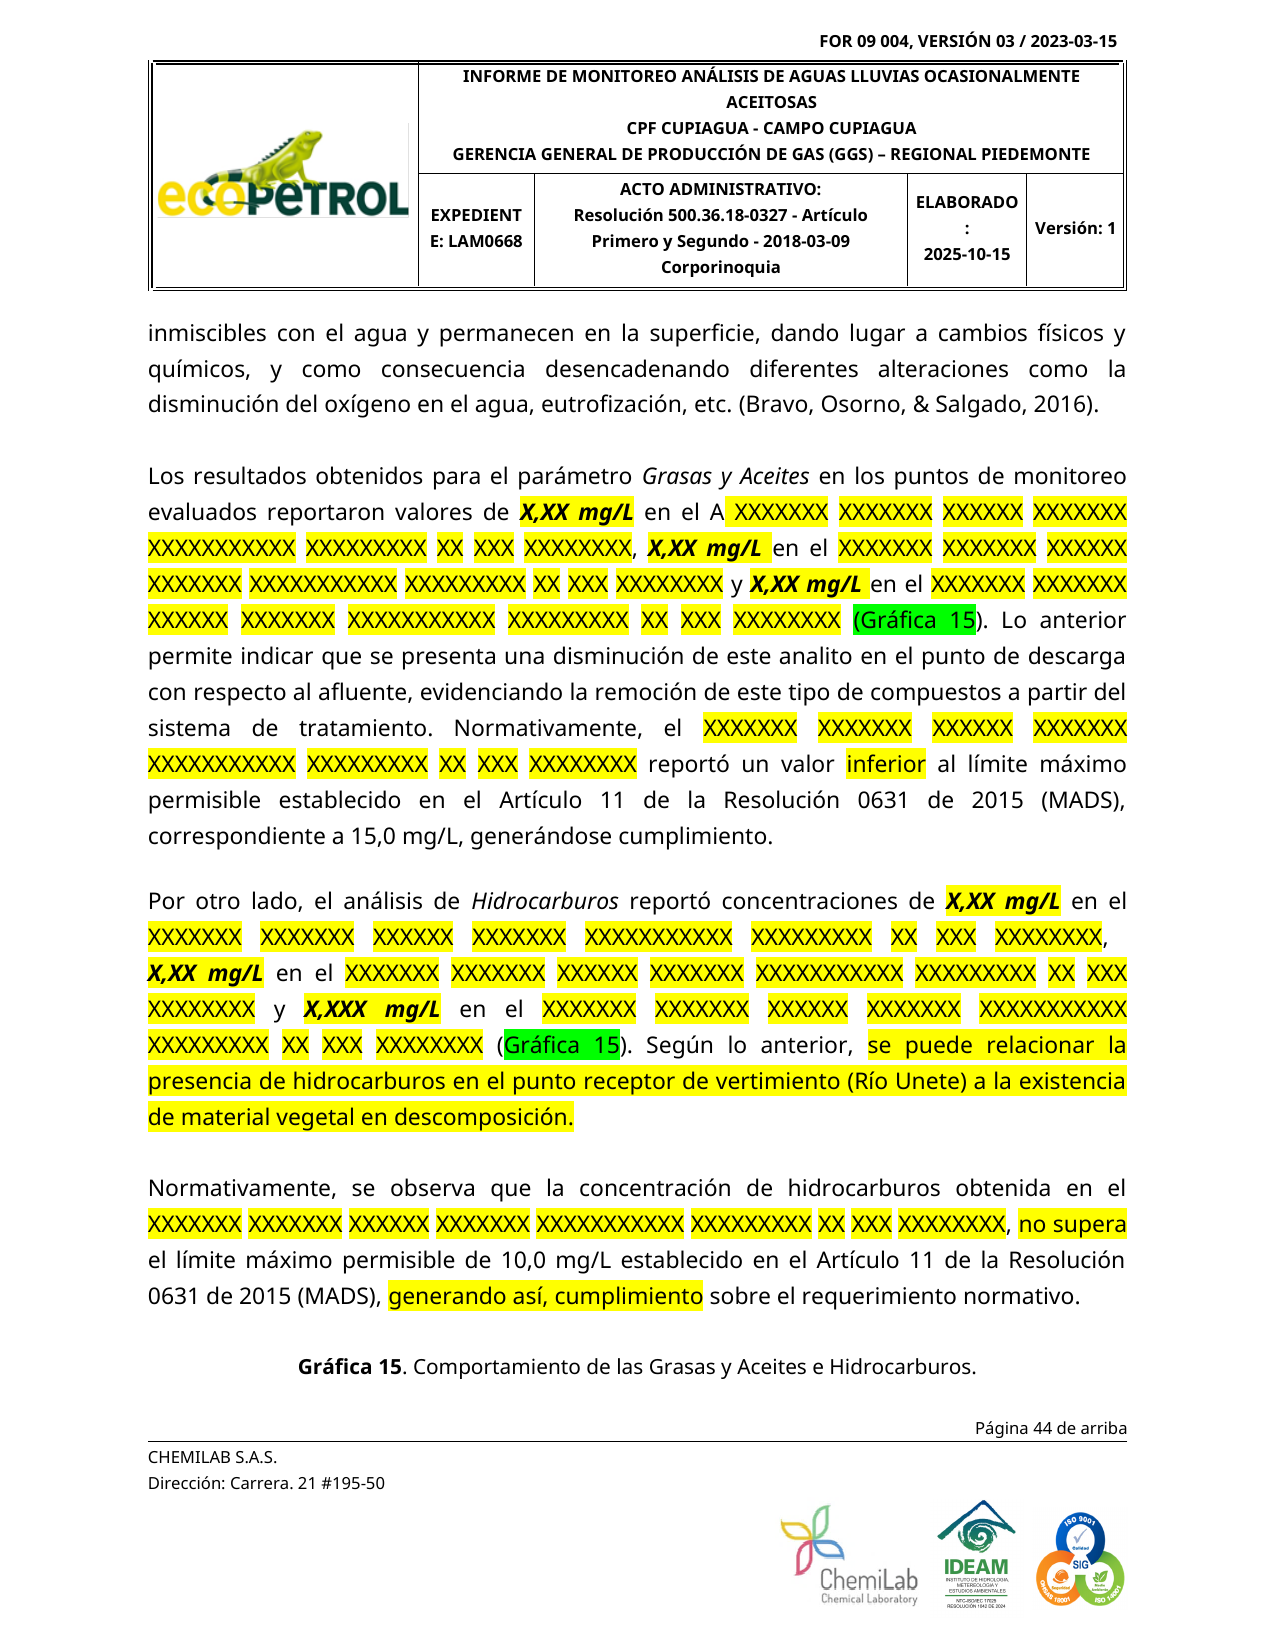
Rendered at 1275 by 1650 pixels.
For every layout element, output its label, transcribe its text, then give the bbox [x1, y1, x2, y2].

text Gráfica 15. Comportamiento de las Grasas y Aceites e Hidrocarburos. [148, 1352, 1127, 1381]
picture [775, 1497, 1024, 1620]
text Los resultados obtenidos para el parámetro Grasas y Aceites en los puntos de monitoreo evaluados reportaron valores de X,XX mg/L en el A XXXXXXX XXXXXXX XXXXXX XXXXXXX XXXXXXXXXXX XXXXXXXXX XX XXX XXXXXXXX, X,XX mg/L en el XXXXXXX XXXXXXX XXXXXX XXXXXXX XXXXXXXXXXX XXXXXXXXX XX XXX XXXXXXXX y X,XX mg/L en el XXXXXXX XXXXXXX XXXXXX XXXXXXX XXXXXXXXXXX XXXXXXXXX XX XXX XXXXXXXX (Gráfica 15). Lo anterior permite indicar que se presenta una disminución de este analito en el punto de descarga con respecto al afluente, evidenciando la remoción de este tipo de compuestos a partir del sistema de tratamiento. Normativamente, el XXXXXXX XXXXXXX XXXXXX XXXXXXX XXXXXXXXXXX XXXXXXXXX XX XXX XXXXXXXX reportó un valor inferior al límite máximo permisible establecido en el Artículo 11 de la Resolución 0631 de 2015 (MADS), correspondiente a 15,0 mg/L, generándose cumplimiento. [148, 460, 1127, 851]
text Por otro lado, el análisis de Hidrocarburos reportó concentraciones de X,XX mg/L en el XXXXXXX XXXXXXX XXXXXX XXXXXXX XXXXXXXXXXX XXXXXXXXX XX XXX XXXXXXXX, X,XX mg/L en el XXXXXXX XXXXXXX XXXXXX XXXXXXX XXXXXXXXXXX XXXXXXXXX XX XXX XXXXXXXX y X,XXX mg/L en el XXXXXXX XXXXXXX XXXXXX XXXXXXX XXXXXXXXXXX XXXXXXXXX XX XXX XXXXXXXX (Gráfica 15). Según lo anterior, se puede relacionar la presencia de hidrocarburos en el punto receptor de vertimiento (Río Unete) a la existencia de material vegetal en descomposición. [148, 1096, 1127, 1132]
picture [157, 123, 411, 220]
text Normativamente, se observa que la concentración de hidrocarburos obtenida en el XXXXXXX XXXXXXX XXXXXX XXXXXXX XXXXXXXXXXX XXXXXXXXX XX XXX XXXXXXXX, no supera el límite máximo permisible de 10,0 mg/L establecido en el Artículo 11 de la Resolución 0631 de 2015 (MADS), generando así, cumplimiento sobre el requerimiento normativo. [148, 1172, 1127, 1311]
picture [1032, 1507, 1128, 1610]
text Por otro lado, el análisis de Hidrocarburos reportó concentraciones de X,XX mg/L en el XXXXXXX XXXXXXX XXXXXX XXXXXXX XXXXXXXXXXX XXXXXXXXX XX XXX XXXXXXXX, X,XX mg/L en el XXXXXXX XXXXXXX XXXXXX XXXXXXX XXXXXXXXXXX XXXXXXXXX XX XXX XXXXXXXX y X,XXX mg/L en el XXXXXXX XXXXXXX XXXXXX XXXXXXX XXXXXXXXXXX XXXXXXXXX XX XXX XXXXXXXX (Gráfica 15). Según lo anterior, se puede relacionar la presencia de hidrocarburos en el punto receptor de vertimiento (Río Unete) a la existencia de material vegetal en descomposición. [148, 885, 1127, 1065]
